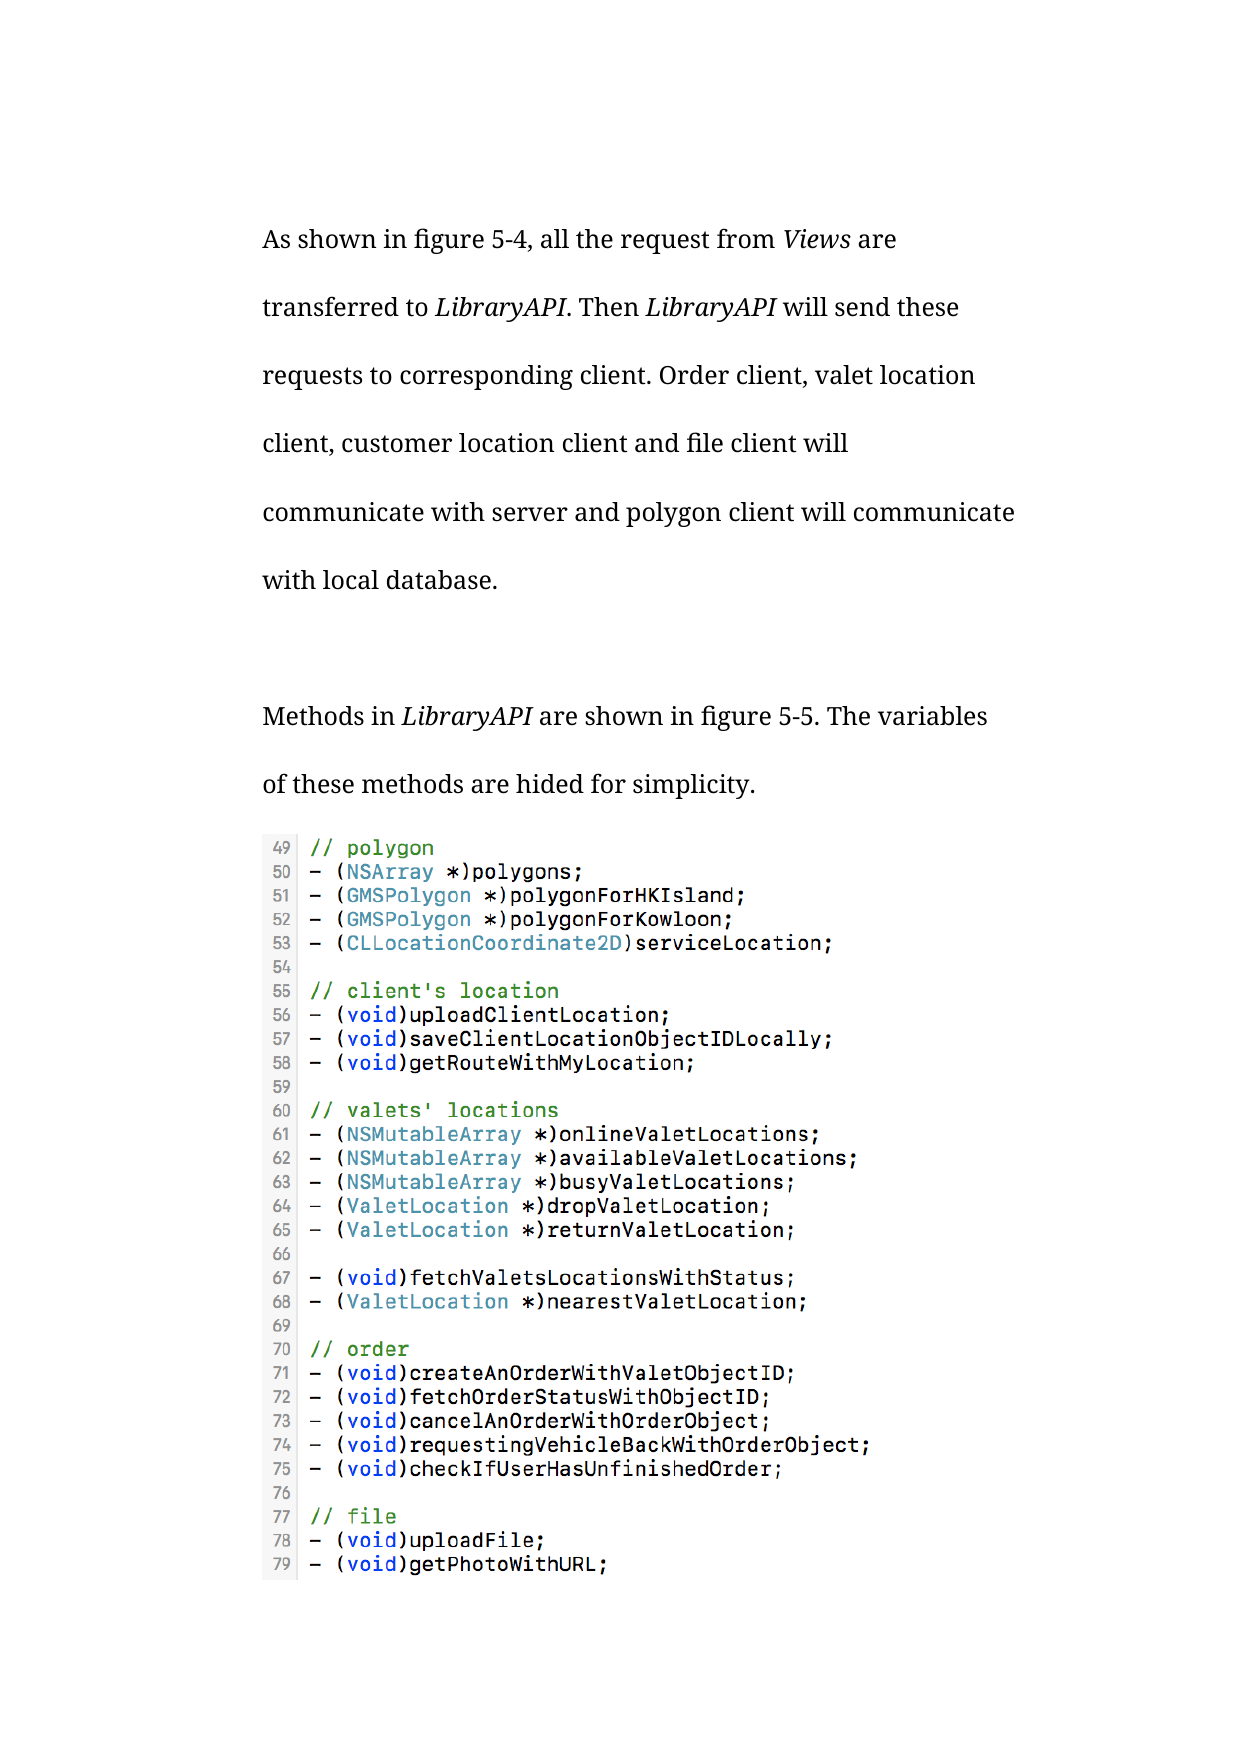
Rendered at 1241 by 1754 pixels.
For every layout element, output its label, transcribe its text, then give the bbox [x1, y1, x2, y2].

text Methods in LibraryAPI are shown in figure 5-5. The variables of these methods are hided for simplicity. [262, 698, 1016, 801]
text As shown in figure 5-4, all the request from Views are transferred to LibraryAPI. Then LibraryAPI will send these requests to corresponding client. Order client, valet location client, customer location client and file client will communicate with server and polygon client will communicate with local database. [262, 222, 1016, 596]
picture [262, 834, 881, 1580]
